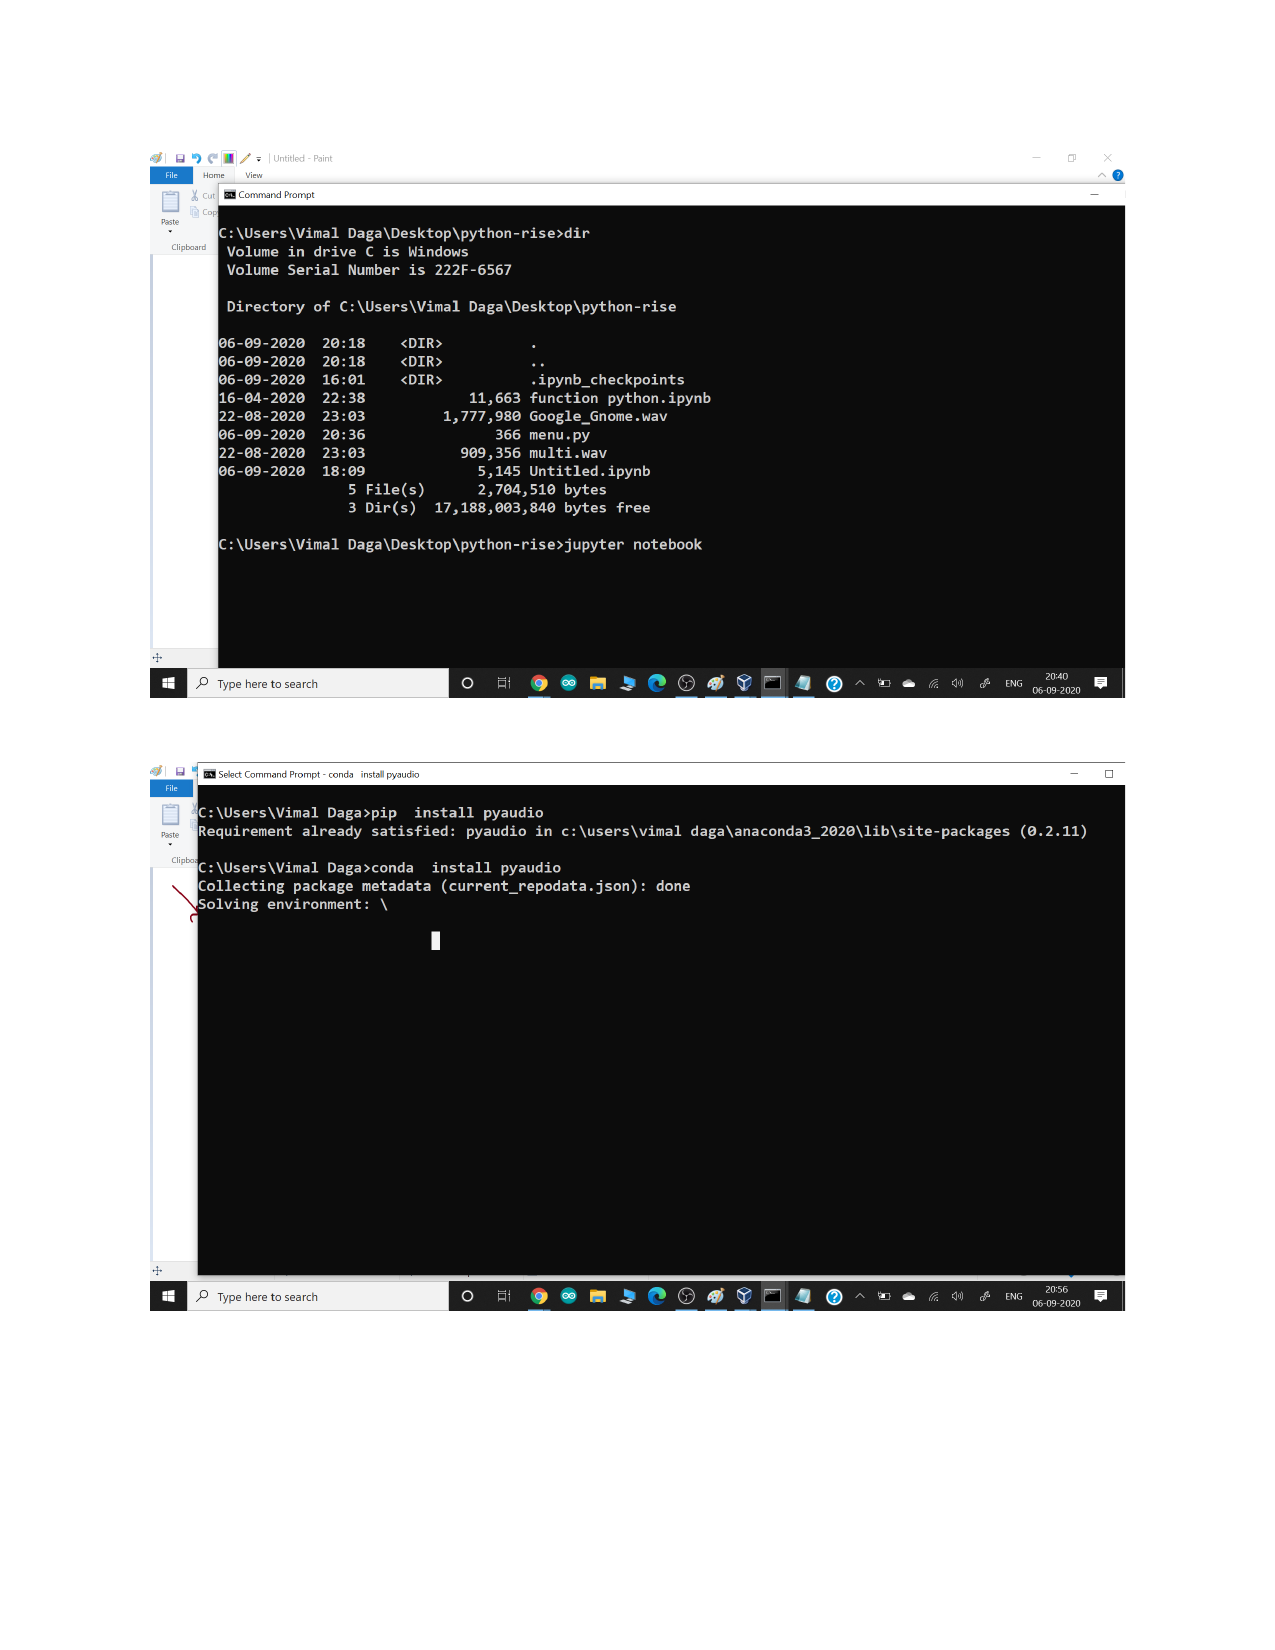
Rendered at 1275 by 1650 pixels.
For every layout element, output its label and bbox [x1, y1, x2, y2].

picture [150, 150, 1125, 698]
picture [150, 762, 1125, 1311]
